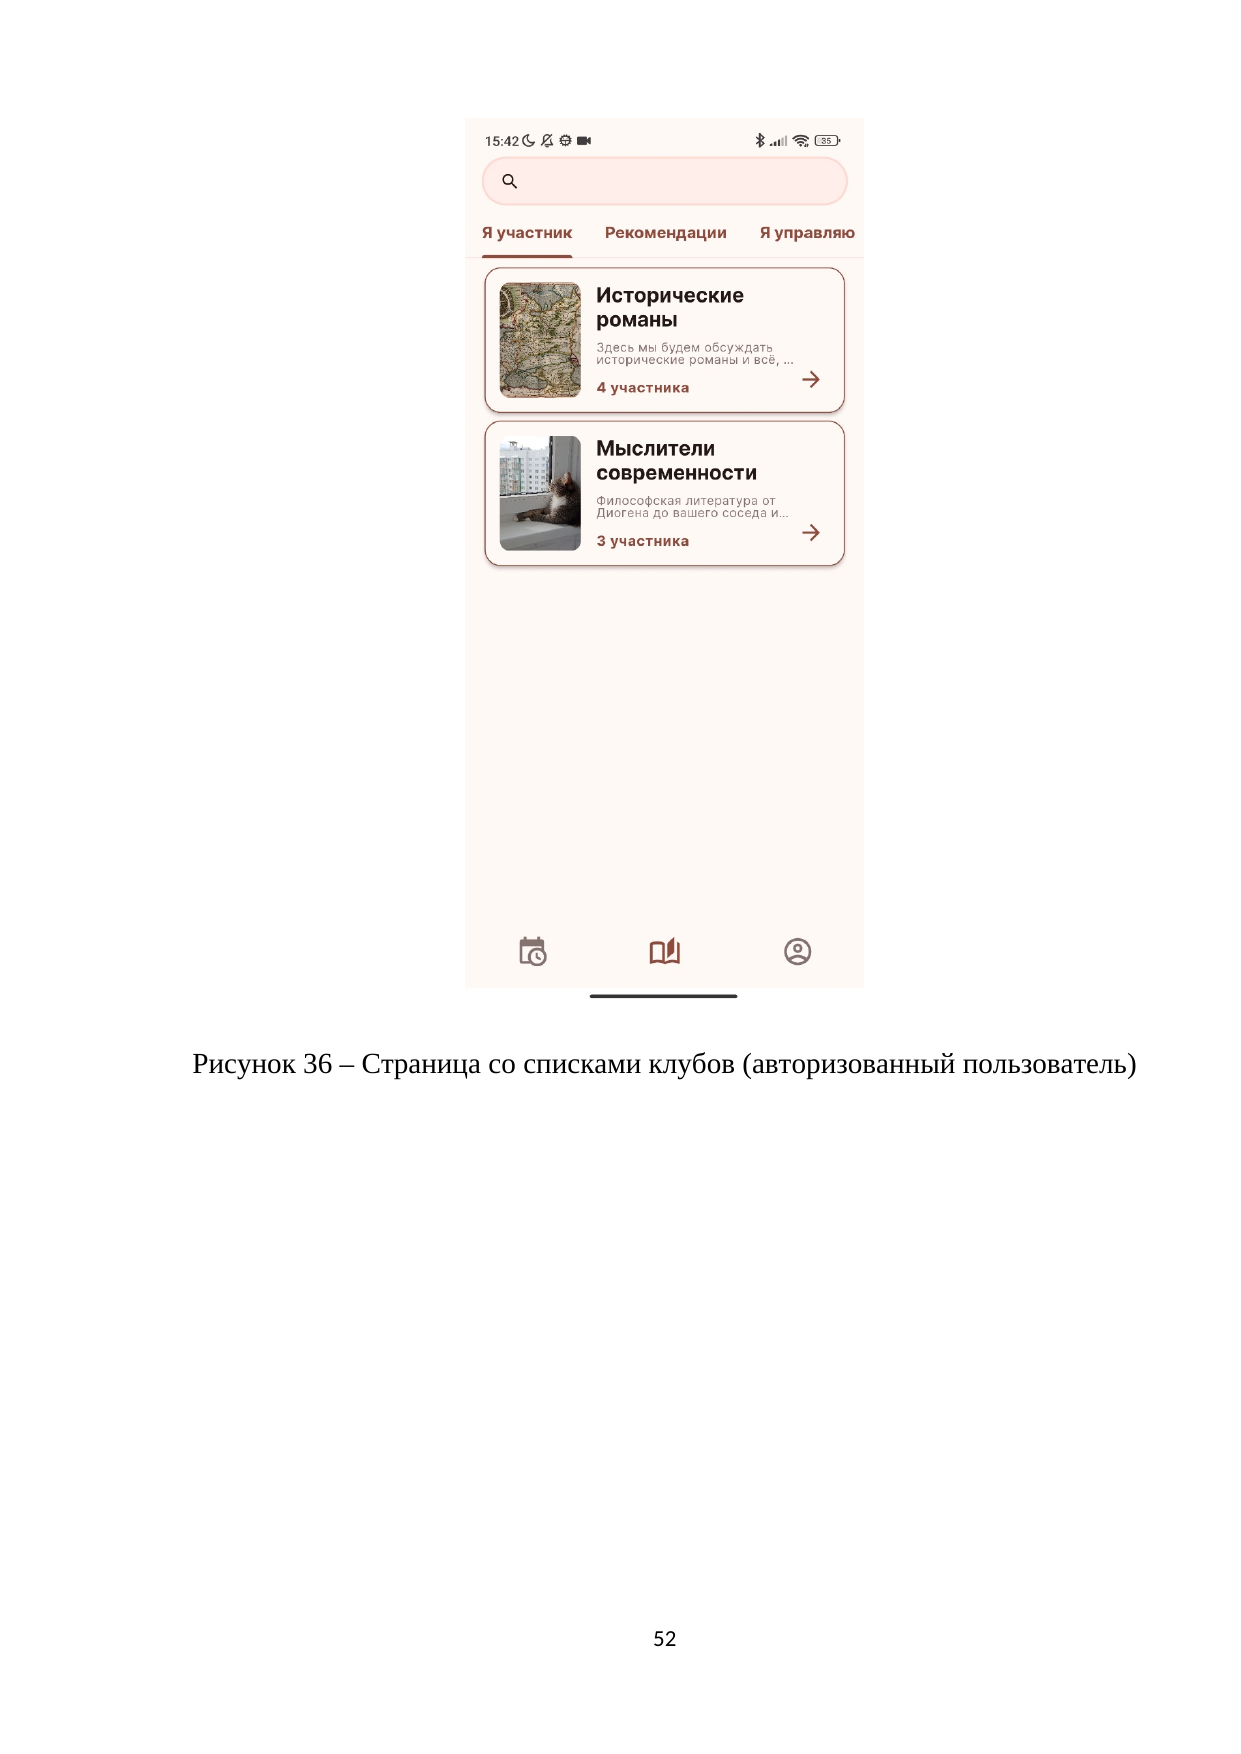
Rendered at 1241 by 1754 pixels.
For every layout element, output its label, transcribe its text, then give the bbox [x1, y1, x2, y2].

picture [465, 118, 864, 1004]
text Страница со списками клубов (авторизованный пользователь) [177, 1046, 1152, 1079]
